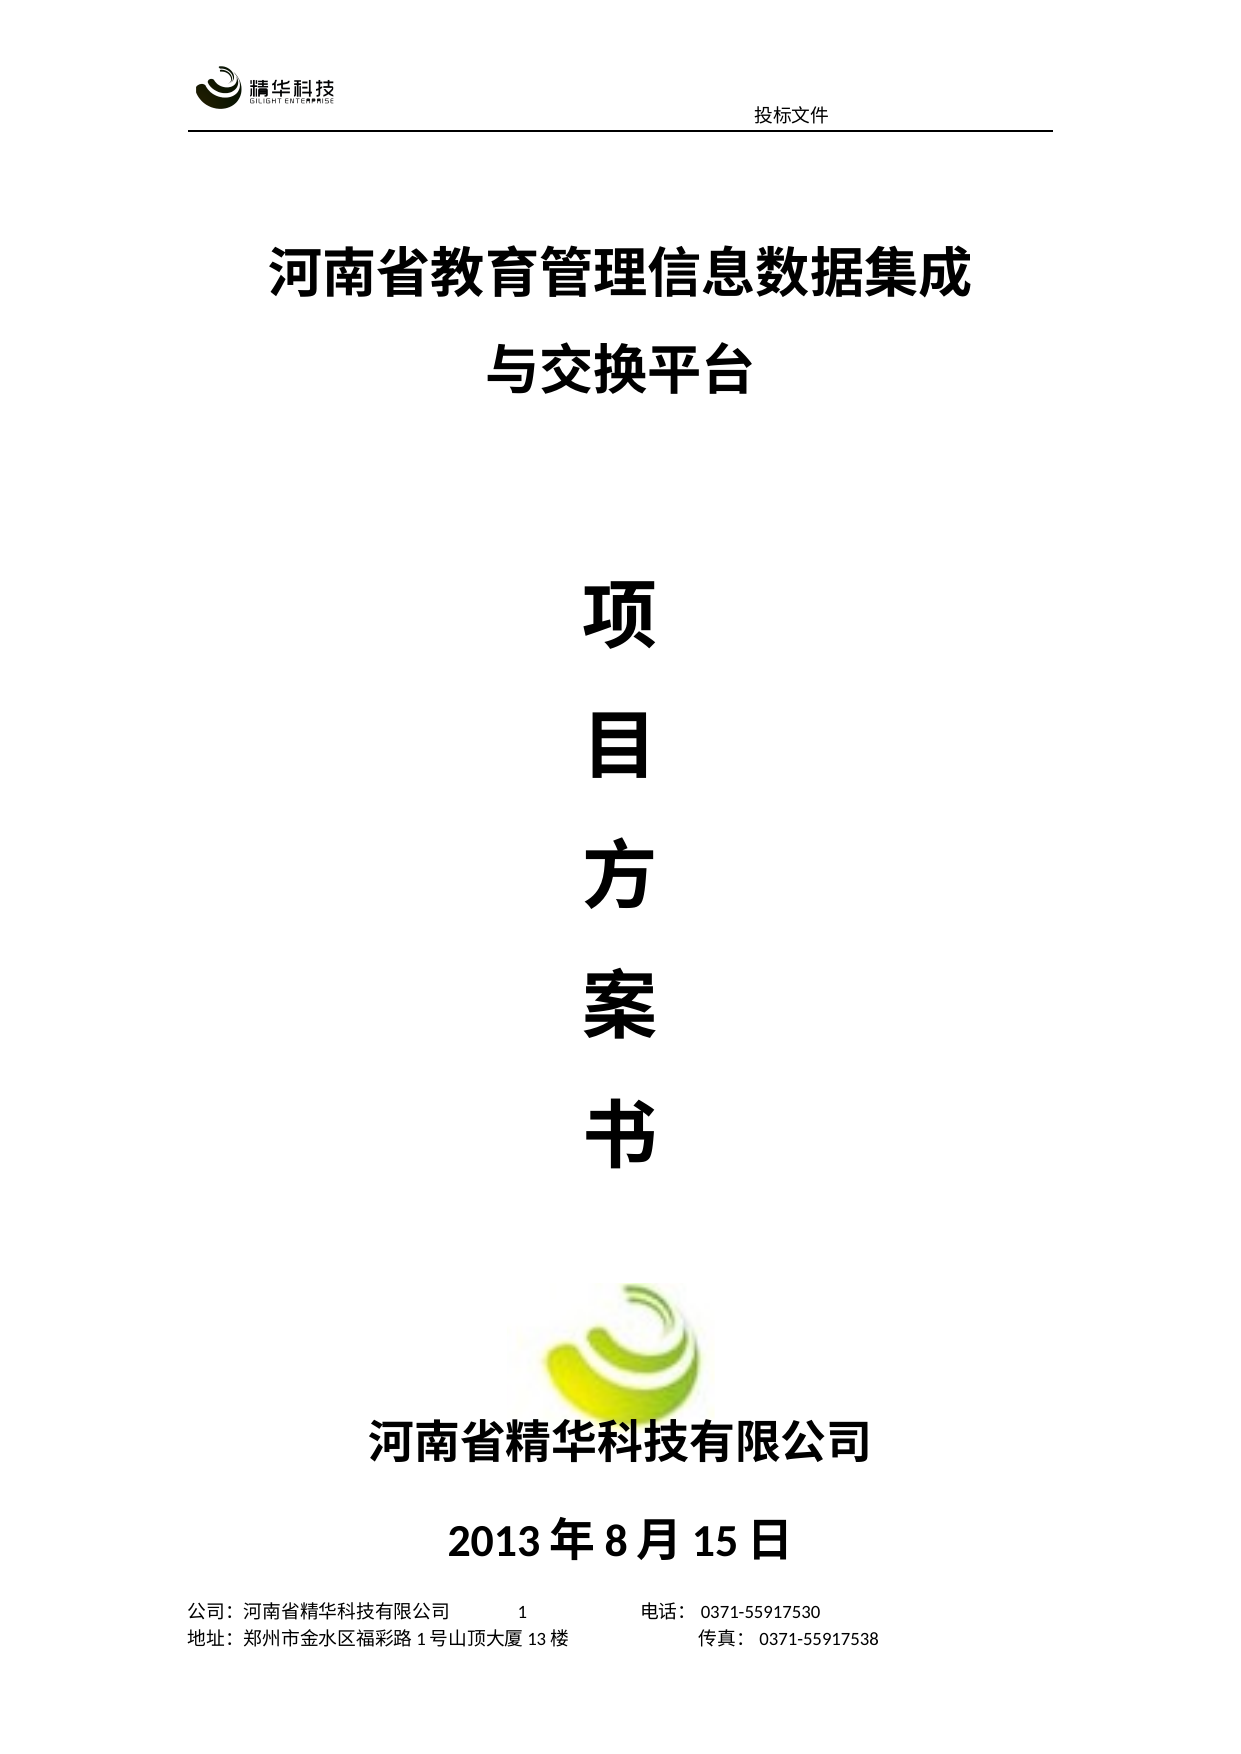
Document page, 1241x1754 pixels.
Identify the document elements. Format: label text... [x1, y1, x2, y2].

text 方 [187, 805, 1053, 935]
text 2013年8月15日 [187, 1487, 1053, 1585]
text 项 [187, 545, 1053, 675]
text 书 [187, 1065, 1053, 1195]
text 河南省精华科技有限公司 [187, 1390, 1053, 1487]
picture [506, 1283, 715, 1390]
text 河南省教育管理信息数据集成 [187, 220, 1053, 317]
text 目 [187, 675, 1053, 805]
text 案 [187, 935, 1053, 1065]
text 与交换平台 [187, 317, 1053, 415]
